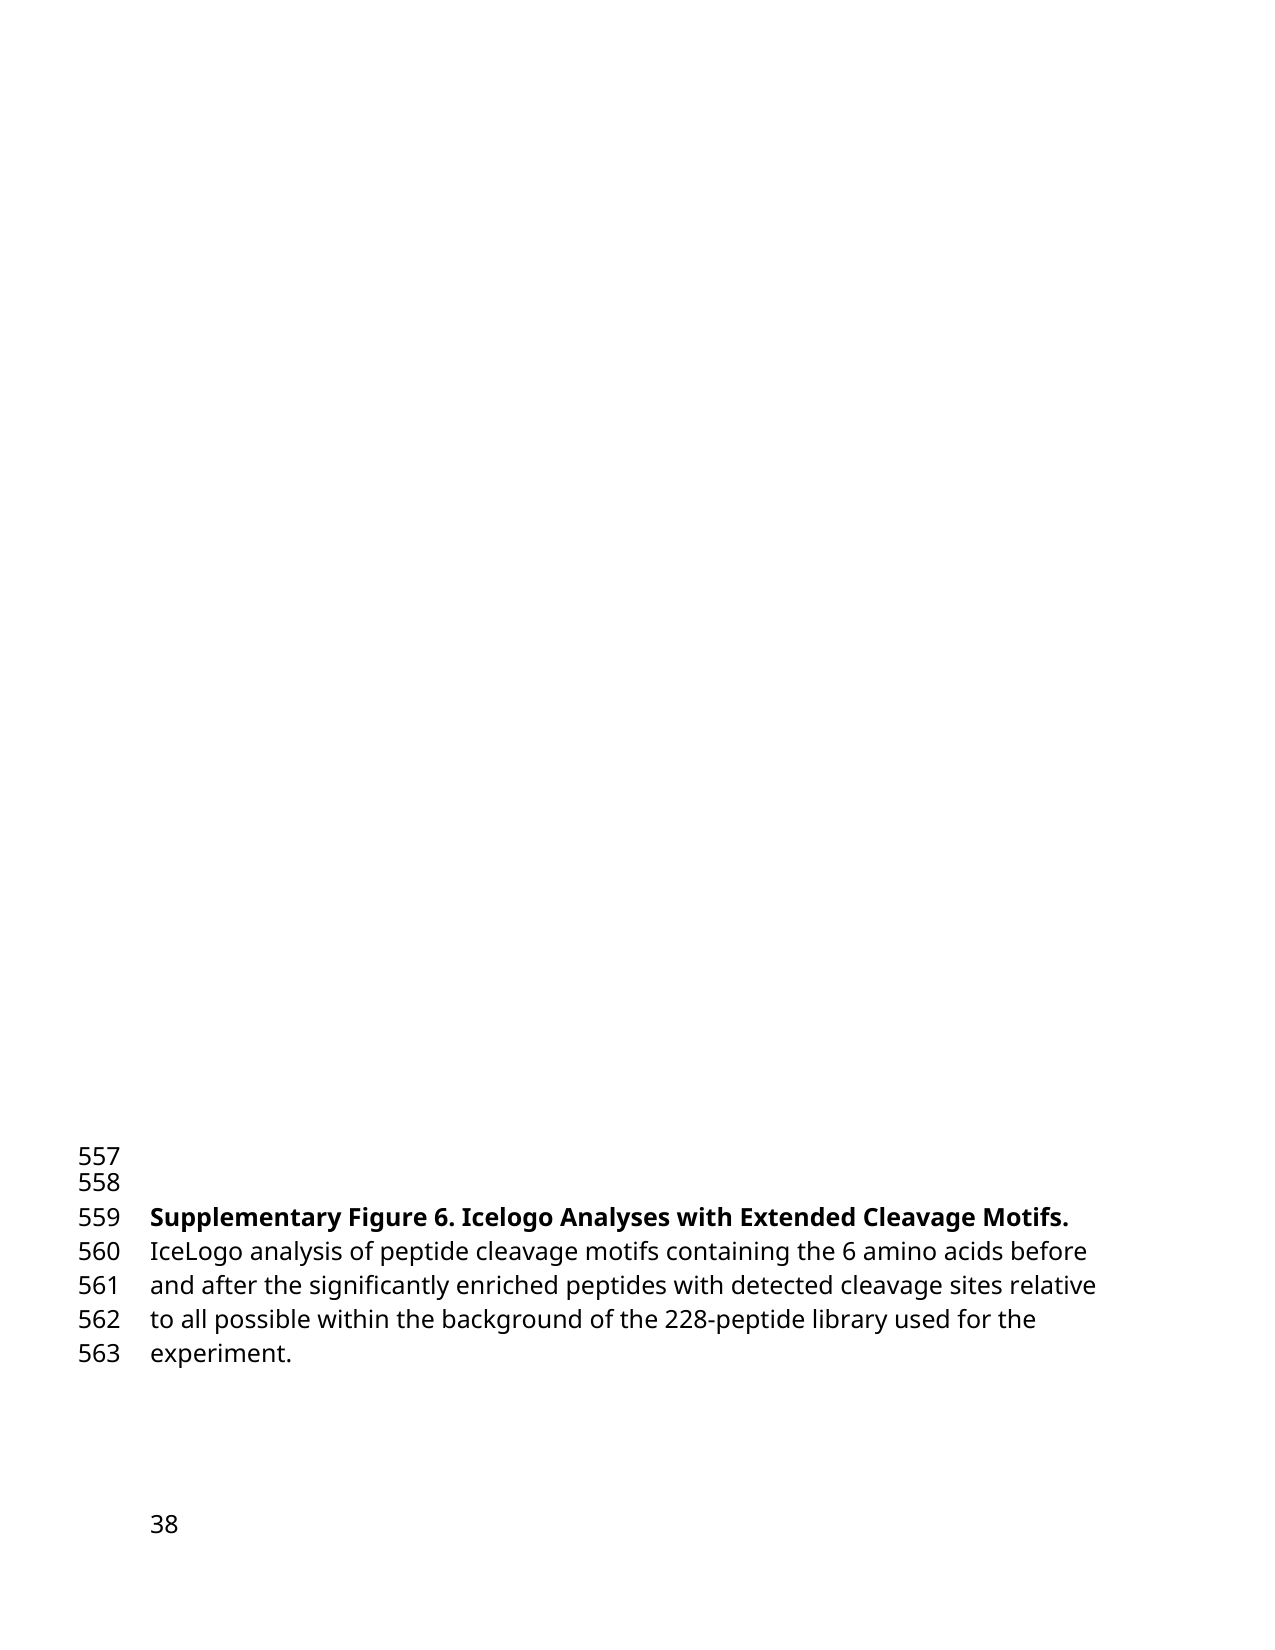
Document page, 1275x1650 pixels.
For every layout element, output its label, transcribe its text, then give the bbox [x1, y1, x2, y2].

text Supplementary Figure 6. Icelogo Analyses with Extended Cleavage Motifs. IceLogo analysis of peptide cleavage motifs containing the 6 amino acids before and after the significantly enriched peptides with detected cleavage sites relative to all possible within the background of the 228-peptide library used for the experiment. [150, 1199, 1125, 1369]
